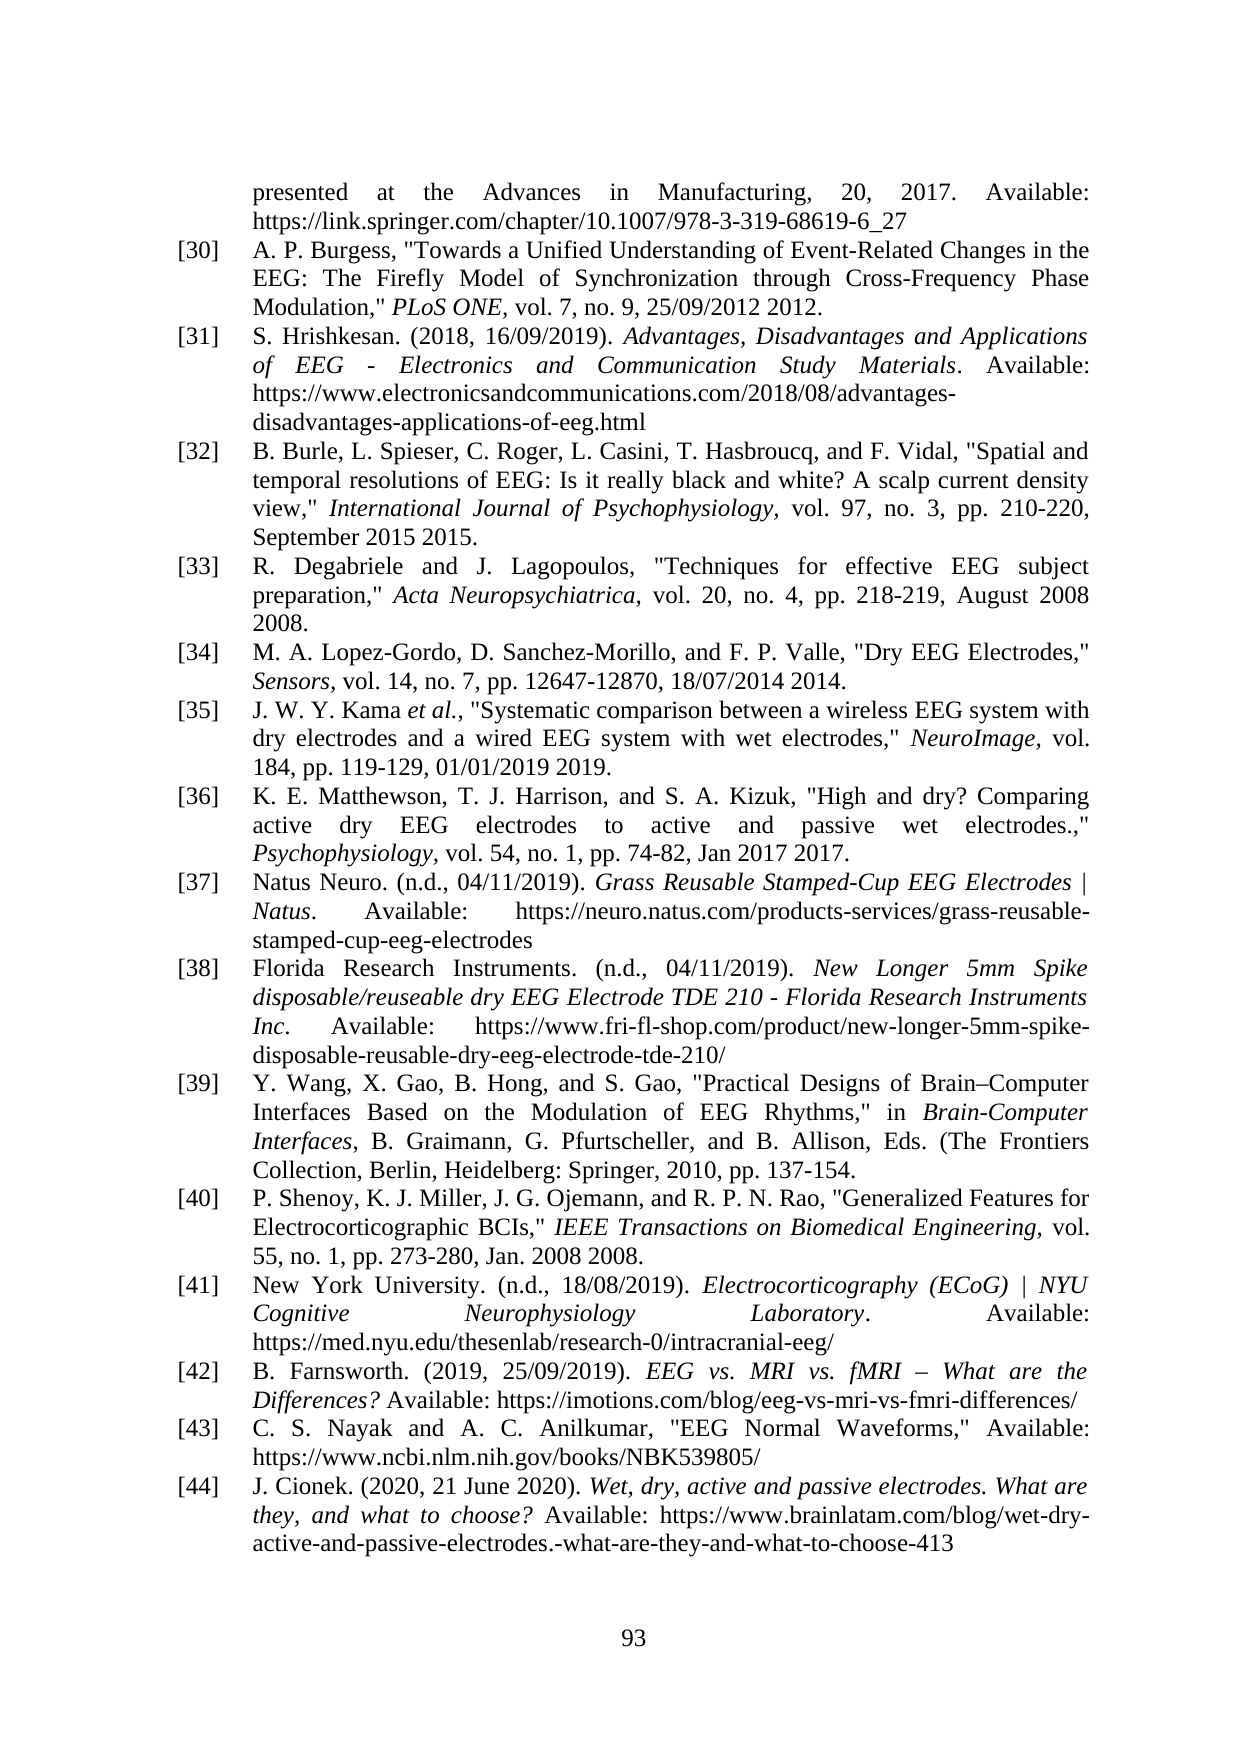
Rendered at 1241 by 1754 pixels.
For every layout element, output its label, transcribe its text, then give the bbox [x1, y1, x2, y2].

text [32] B. Burle, L. Spieser, C. Roger, L. Casini, T. Hasbroucq, and F. Vidal, "Spatial and temporal resolutions of EEG: Is it really black and white? A scalp current density view," International Journal of Psychophysiology, vol. 97, no. 3, pp. 210-220, September 2015 2015. [177, 436, 1090, 551]
text [37] Natus Neuro. (n.d., 04/11/2019). Grass Reusable Stamped-Cup EEG Electrodes | Natus. Available: https://neuro.natus.com/products-services/grass-reusable-stamped-cup-eeg-electrodes [177, 867, 1090, 953]
text [34] M. A. Lopez-Gordo, D. Sanchez-Morillo, and F. P. Valle, "Dry EEG Electrodes," Sensors, vol. 14, no. 7, pp. 12647-12870, 18/07/2014 2014. [177, 637, 1090, 695]
text [40] P. Shenoy, K. J. Miller, J. G. Ojemann, and R. P. N. Rao, "Generalized Features for Electrocorticographic BCIs," IEEE Transactions on Biomedical Engineering, vol. 55, no. 1, pp. 273-280, Jan. 2008 2008. [177, 1183, 1090, 1270]
text [33] R. Degabriele and J. Lagopoulos, "Techniques for effective EEG subject preparation," Acta Neuropsychiatrica, vol. 20, no. 4, pp. 218-219, August 2008 2008. [177, 551, 1090, 637]
text [44] J. Cionek. (2020, 21 June 2020). Wet, dry, active and passive electrodes. What are they, and what to choose? Available: https://www.brainlatam.com/blog/wet-dry-active-and-passive-electrodes.-what-are-they-and-what-to-choose-413 [177, 1471, 1090, 1557]
text [36] K. E. Matthewson, T. J. Harrison, and S. A. Kizuk, "High and dry? Comparing active dry EEG electrodes to active and passive wet electrodes.," Psychophysiology, vol. 54, no. 1, pp. 74-82, Jan 2017 2017. [177, 781, 1090, 867]
text [43] C. S. Nayak and A. C. Anilkumar, "EEG Normal Waveforms," Available: https://www.ncbi.nlm.nih.gov/books/NBK539805/ [177, 1413, 1090, 1471]
text [41] New York University. (n.d., 18/08/2019). Electrocorticography (ECoG) | NYU Cognitive Neurophysiology Laboratory. Available: https://med.nyu.edu/thesenlab/research-0/intracranial-eeg/ [177, 1270, 1090, 1356]
text [39] Y. Wang, X. Gao, B. Hong, and S. Gao, "Practical Designs of Brain–Computer Interfaces Based on the Modulation of EEG Rhythms," in Brain-Computer Interfaces, B. Graimann, G. Pfurtscheller, and B. Allison, Eds. (The Frontiers Collection, Berlin, Heidelberg: Springer, 2010, pp. 137-154. [177, 1068, 1090, 1183]
text [35] J. W. Y. Kama et al., "Systematic comparison between a wireless EEG system with dry electrodes and a wired EEG system with wet electrodes," NeuroImage, vol. 184, pp. 119-129, 01/01/2019 2019. [177, 695, 1090, 781]
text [177, 177, 1090, 235]
text [38] Florida Research Instruments. (n.d., 04/11/2019). New Longer 5mm Spike disposable/reuseable dry EEG Electrode TDE 210 - Florida Research Instruments Inc. Available: https://www.fri-fl-shop.com/product/new-longer-5mm-spike-disposable-reusable-dry-eeg-electrode-tde-210/ [177, 953, 1090, 1068]
text [42] B. Farnsworth. (2019, 25/09/2019). EEG vs. MRI vs. fMRI – What are the Differences? Available: https://imotions.com/blog/eeg-vs-mri-vs-fmri-differences/ [177, 1356, 1090, 1413]
text [30] A. P. Burgess, "Towards a Unified Understanding of Event-Related Changes in the EEG: The Firefly Model of Synchronization through Cross-Frequency Phase Modulation," PLoS ONE, vol. 7, no. 9, 25/09/2012 2012. [177, 235, 1090, 321]
text [31] S. Hrishkesan. (2018, 16/09/2019). Advantages, Disadvantages and Applications of EEG - Electronics and Communication Study Materials. Available: https://www.electronicsandcommunications.com/2018/08/advantages-disadvantages-applications-of-eeg.html [177, 321, 1090, 436]
